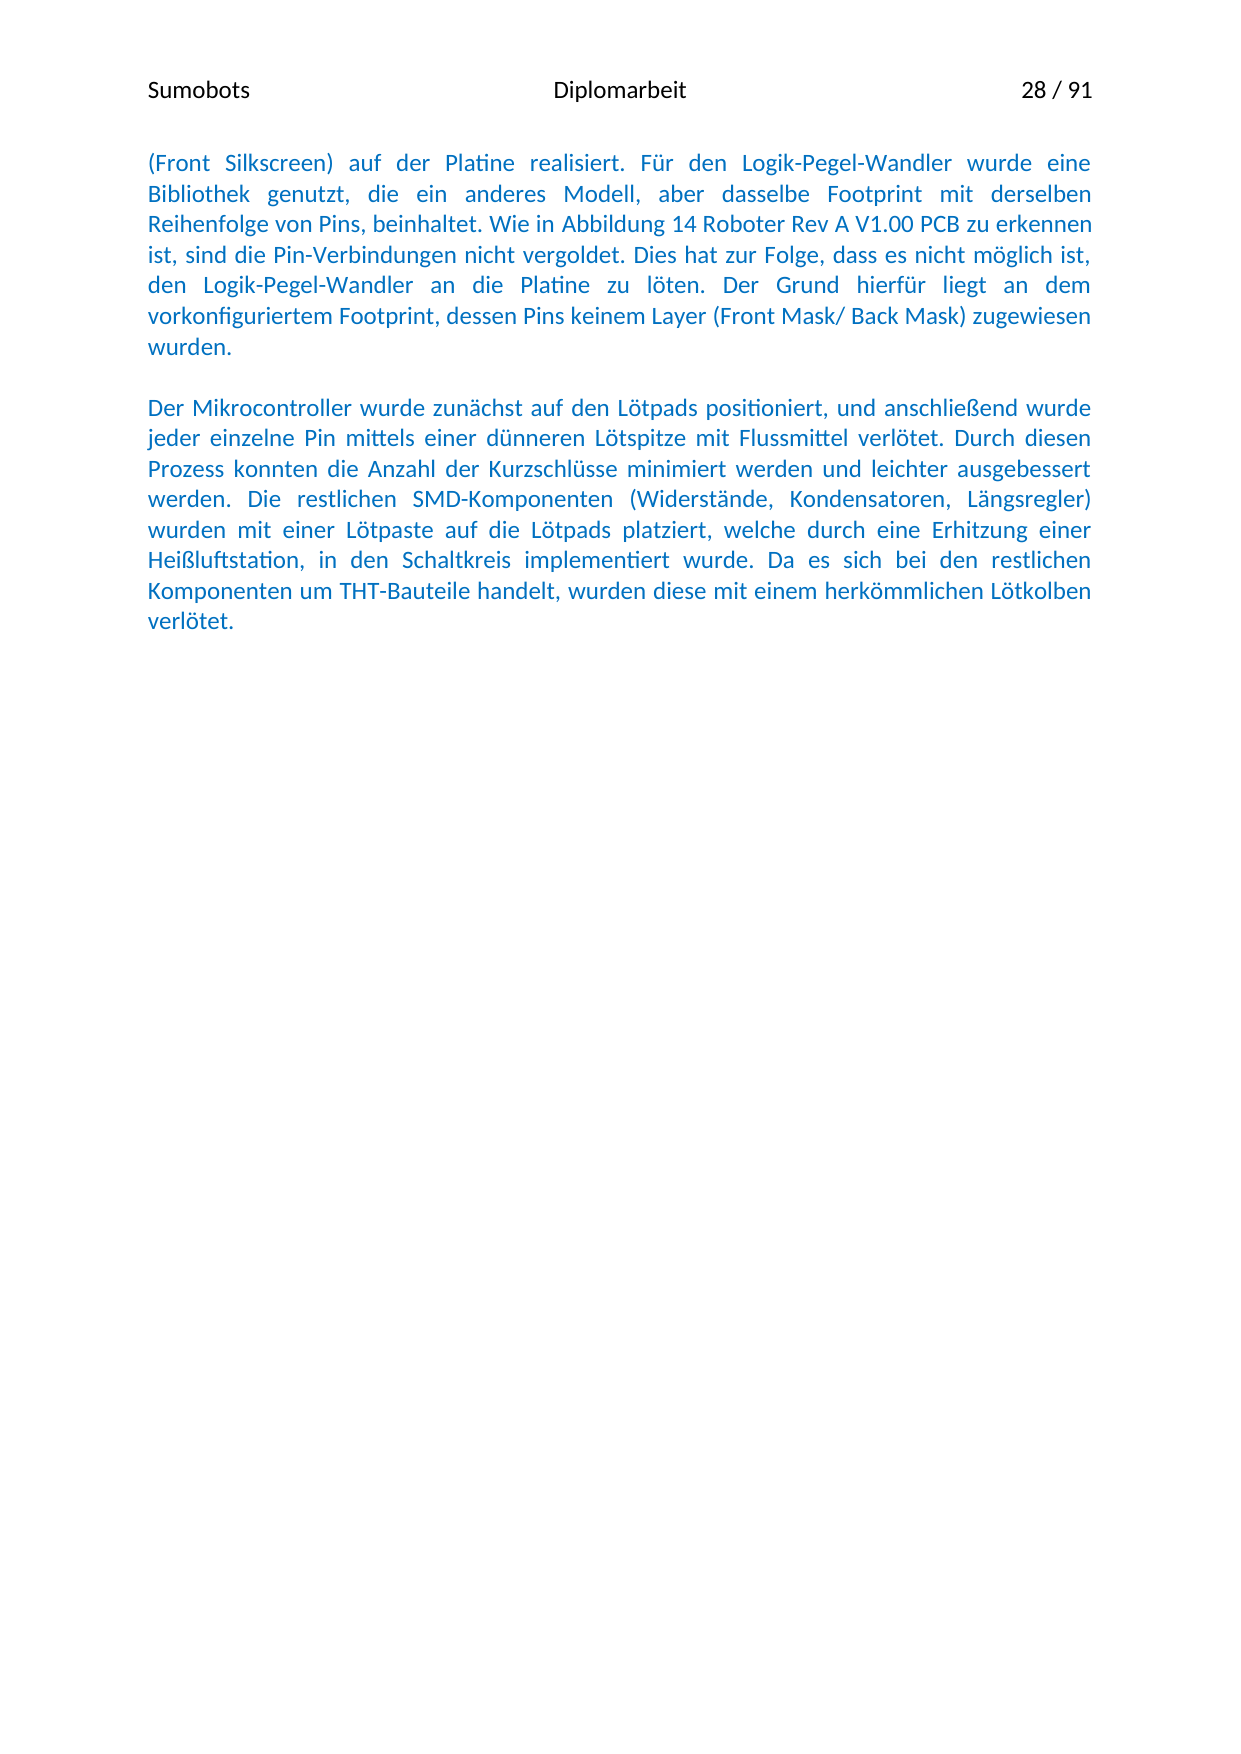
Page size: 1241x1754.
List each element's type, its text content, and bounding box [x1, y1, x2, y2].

text Der Mikrocontroller wurde zunächst auf den Lötpads positioniert, und anschließend wurde jeder einzelne Pin mittels einer dünneren Lötspitze mit Flussmittel verlötet. Durch diesen Prozess konnten die Anzahl der Kurzschlüsse minimiert werden und leichter ausgebessert werden. Die restlichen SMD-Komponenten (Widerstände, Kondensatoren, Längsregler) wurden mit einer Lötpaste auf die Lötpads platziert, welche durch eine Erhitzung einer Heißluftstation, in den Schaltkreis implementiert wurde. Da es sich bei den restlichen Komponenten um THT-Bauteile handelt, wurden diese mit einem herkömmlichen Lötkolben verlötet. [148, 392, 1093, 636]
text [148, 148, 1093, 361]
